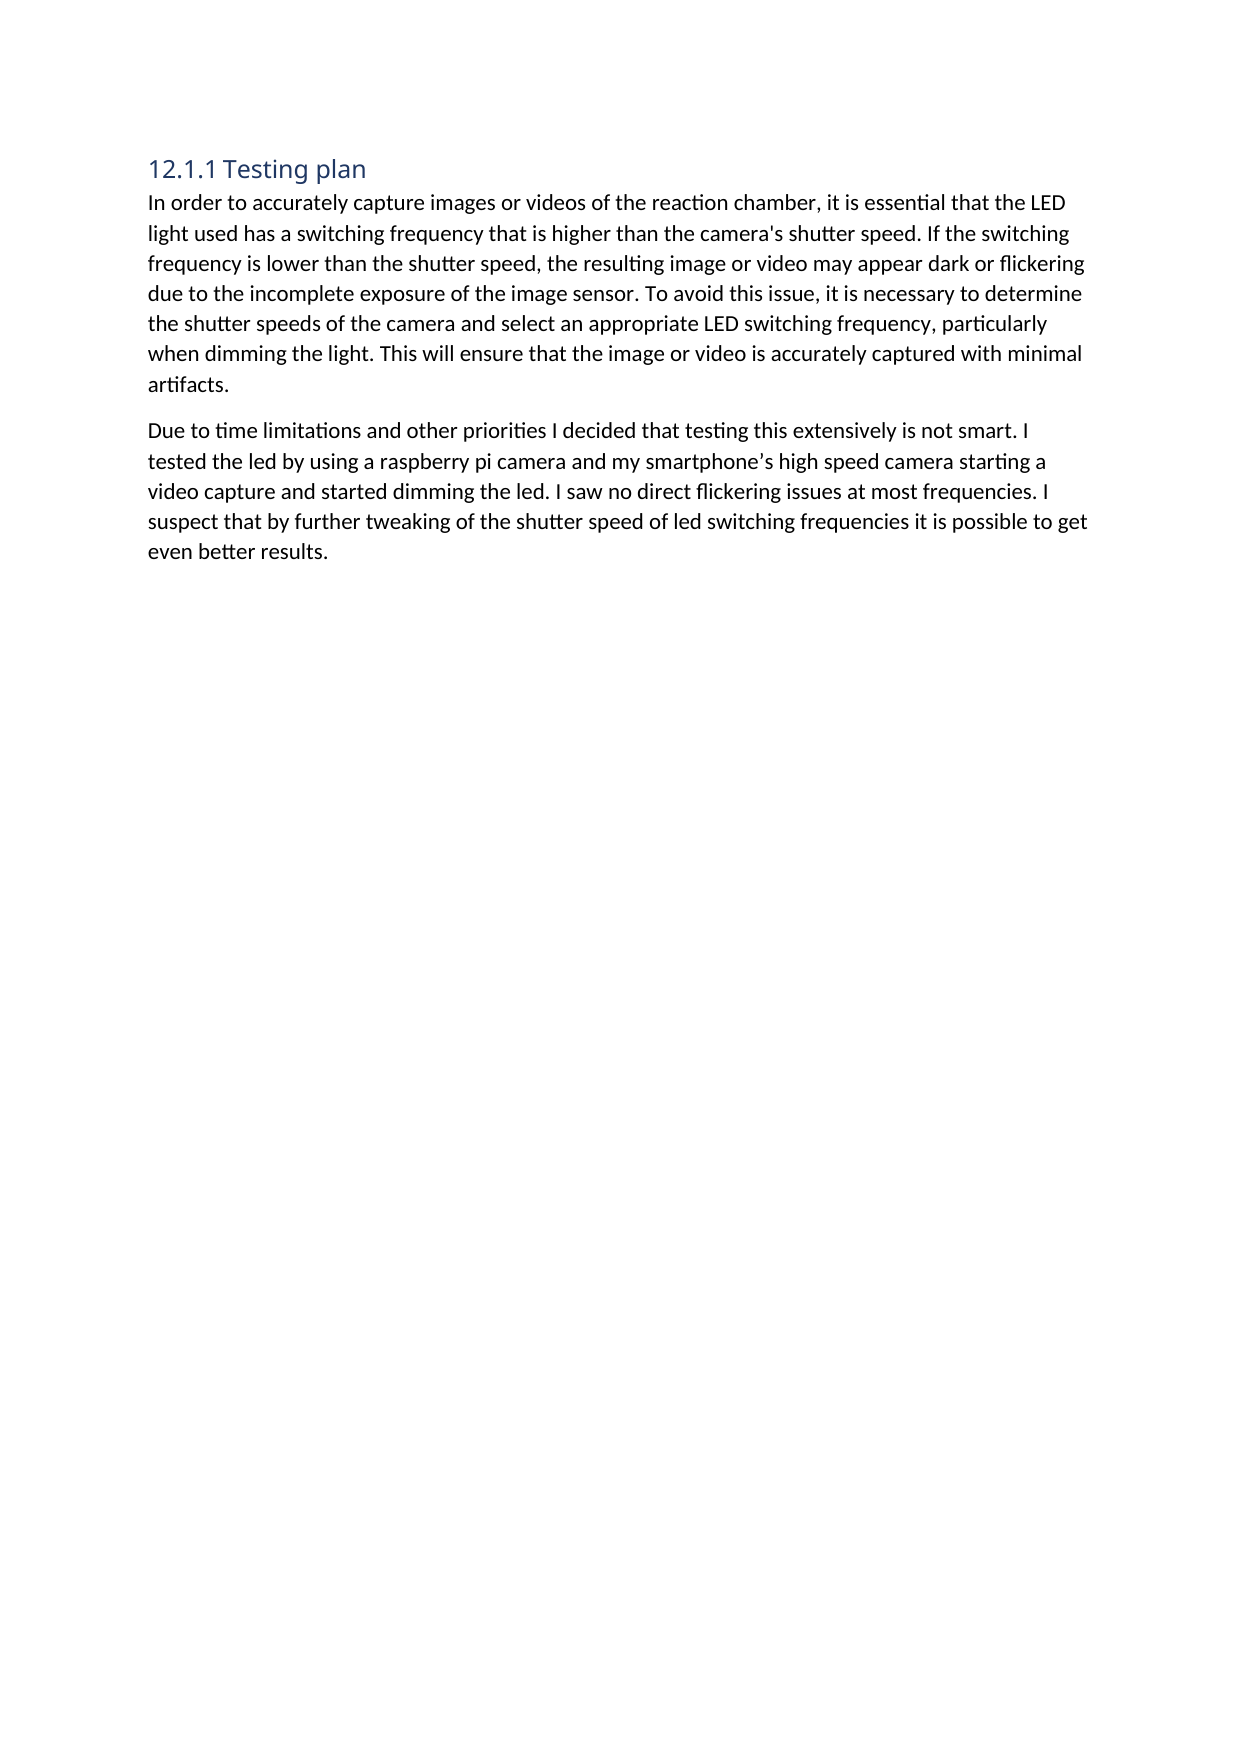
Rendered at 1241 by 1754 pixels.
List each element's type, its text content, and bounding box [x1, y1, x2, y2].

text In order to accurately capture images or videos of the reaction chamber, it is essential that the LED light used has a switching frequency that is higher than the camera's shutter speed. If the switching frequency is lower than the shutter speed, the resulting image or video may appear dark or flickering due to the incomplete exposure of the image sensor. To avoid this issue, it is necessary to determine the shutter speeds of the camera and select an appropriate LED switching frequency, particularly when dimming the light. This will ensure that the image or video is accurately captured with minimal artifacts. [148, 188, 1093, 398]
subtitle Testing plan [148, 152, 1093, 186]
text Due to time limitations and other priorities I decided that testing this extensively is not smart. I tested the led by using a raspberry pi camera and my smartphone’s high speed camera starting a video capture and started dimming the led. I saw no direct flickering issues at most frequencies. I suspect that by further tweaking of the shutter speed of led switching frequencies it is possible to get even better results. [148, 417, 1093, 566]
